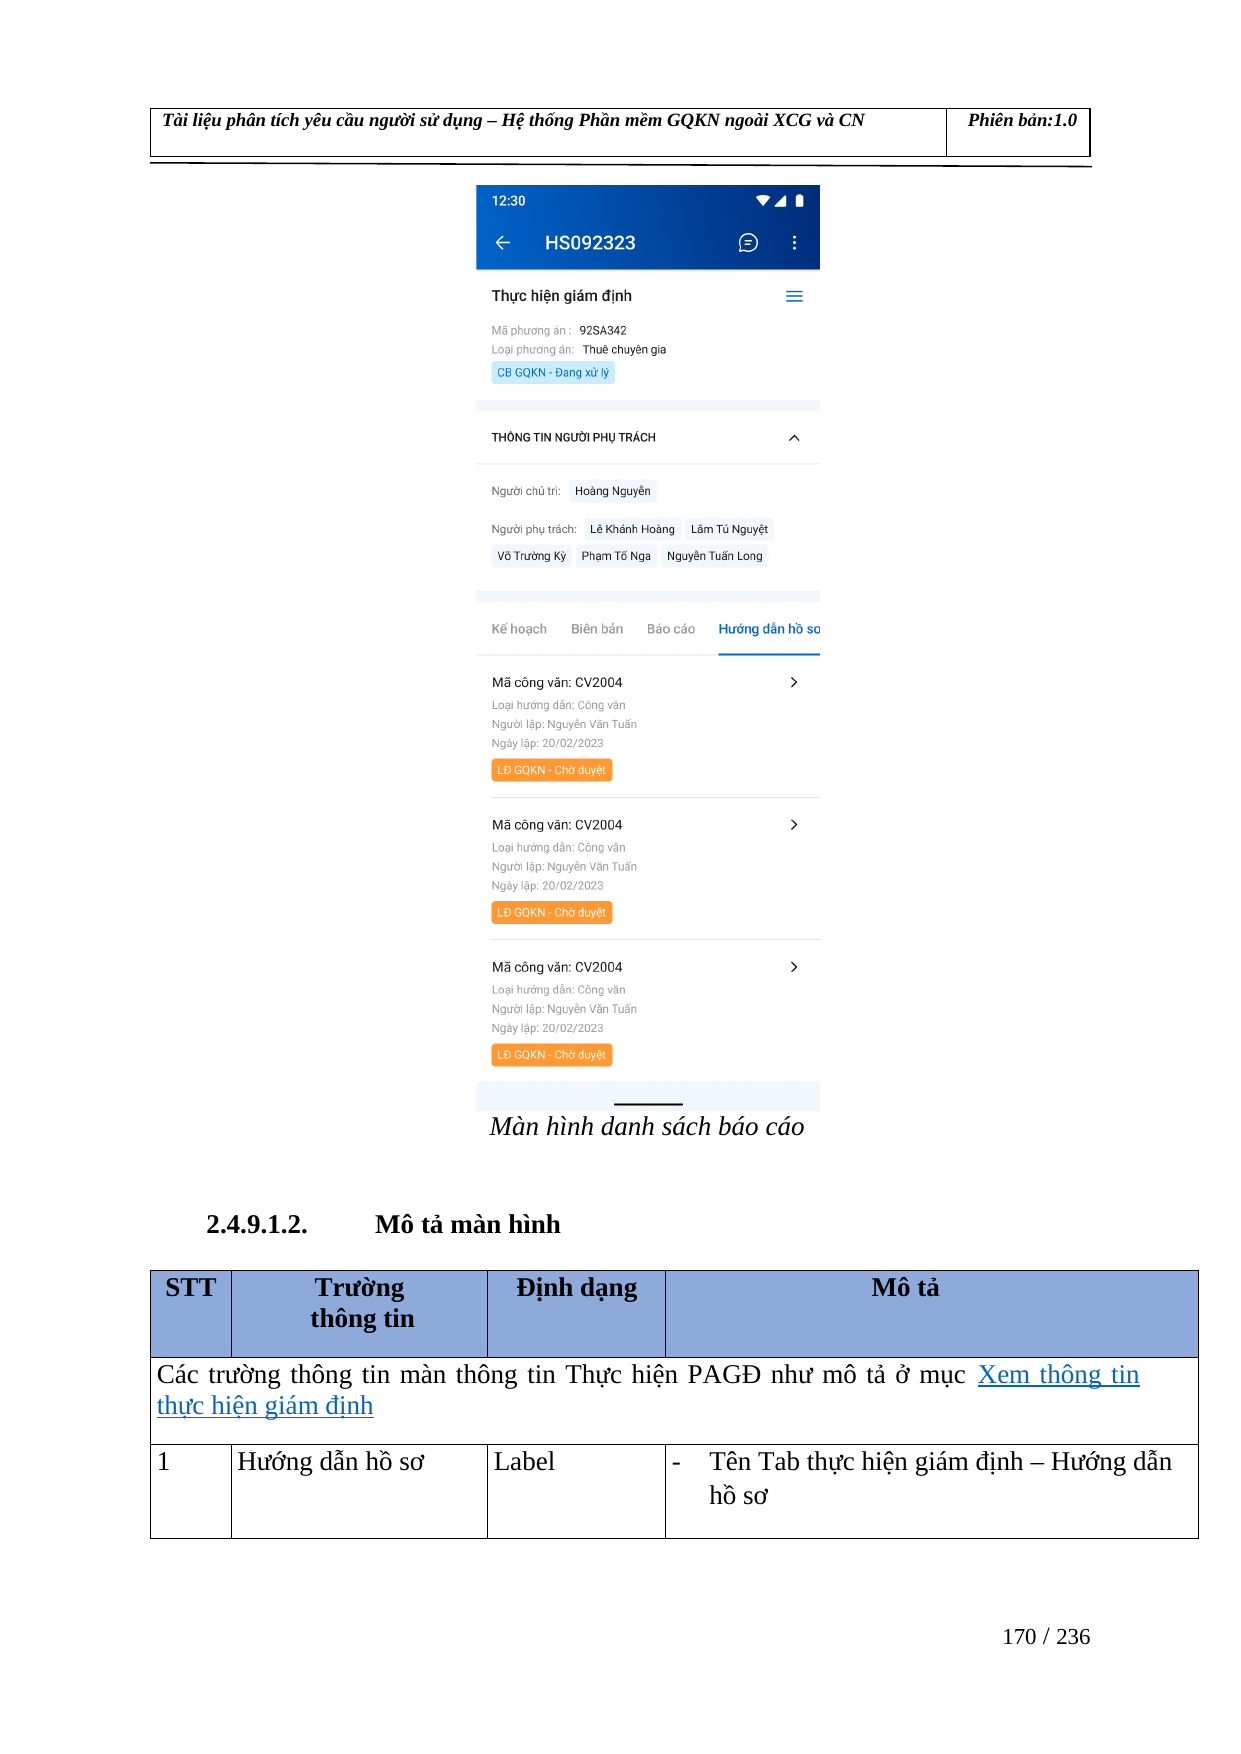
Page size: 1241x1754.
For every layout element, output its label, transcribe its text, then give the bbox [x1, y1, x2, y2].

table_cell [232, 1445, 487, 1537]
subtitle Mô tả màn hình [206, 1208, 1090, 1239]
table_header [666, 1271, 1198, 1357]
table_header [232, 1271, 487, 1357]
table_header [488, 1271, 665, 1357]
text Màn hình danh sách báo cáo [150, 1110, 1090, 1141]
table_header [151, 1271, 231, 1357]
picture [476, 185, 820, 1111]
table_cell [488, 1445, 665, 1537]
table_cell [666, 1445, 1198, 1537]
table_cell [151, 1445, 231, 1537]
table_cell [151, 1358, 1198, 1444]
